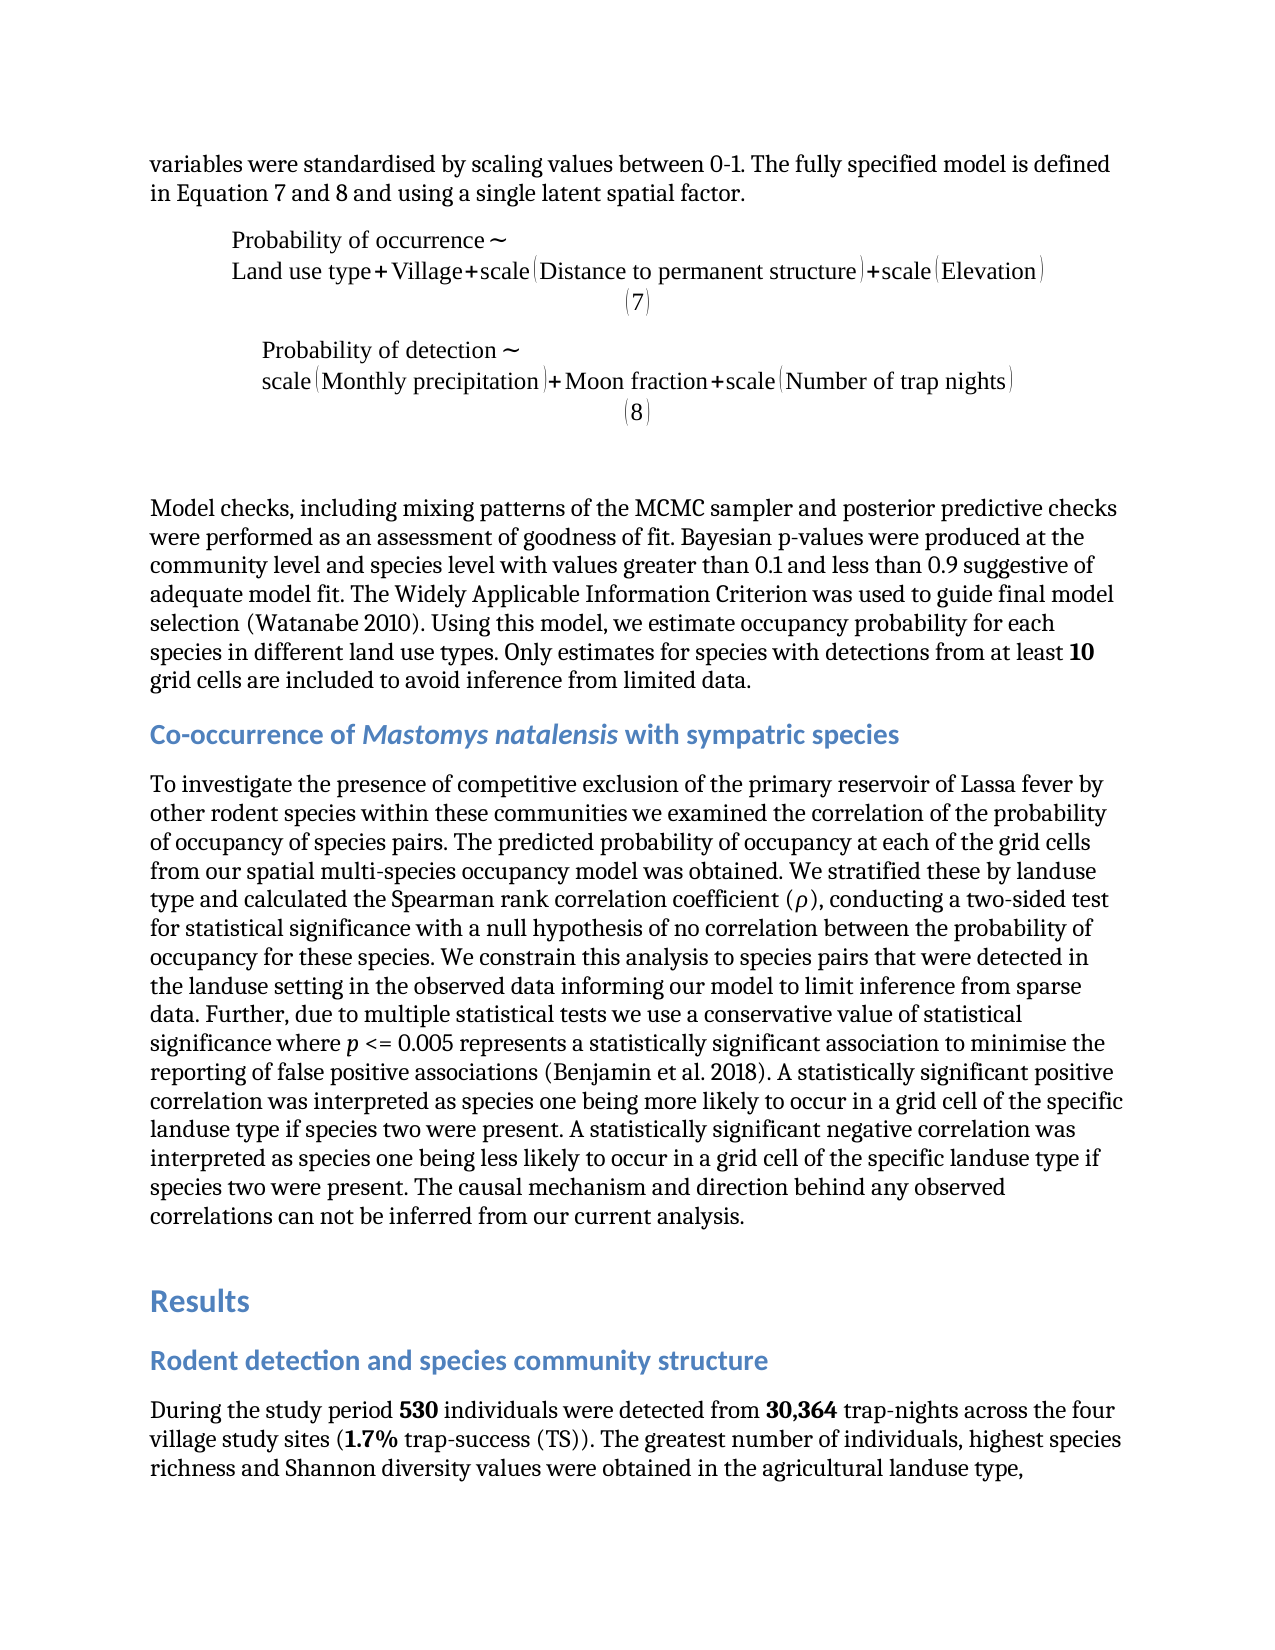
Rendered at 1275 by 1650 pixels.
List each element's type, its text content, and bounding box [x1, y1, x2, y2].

subtitle Rodent detection and species community structure [150, 1342, 1125, 1378]
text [150, 150, 1125, 207]
subtitle Co-occurrence of Mastomys natalensis with sympatric species [150, 716, 1125, 752]
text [150, 1396, 1125, 1483]
subtitle Results [150, 1280, 1125, 1321]
text To investigate the presence of competitive exclusion of the primary reservoir of Lassa fever by other rodent species within these communities we examined the correlation of the probability of occupancy of species pairs. The predicted probability of occupancy at each of the grid cells from our spatial multi-species occupancy model was obtained. We stratified these by landuse type and calculated the Spearman rank correlation coefficient (), conducting a two-sided test for statistical significance with a null hypothesis of no correlation between the probability of occupancy for these species. We constrain this analysis to species pairs that were detected in the landuse setting in the observed data informing our model to limit inference from sparse data. Further, due to multiple statistical tests we use a conservative value of statistical significance where p <= 0.005 represents a statistically significant association to minimise the reporting of false positive associations (Benjamin et al. 2018). A statistically significant positive correlation was interpreted as species one being more likely to occur in a grid cell of the specific landuse type if species two were present. A statistically significant negative correlation was interpreted as species one being less likely to occur in a grid cell of the specific landuse type if species two were present. The causal mechanism and direction behind any observed correlations can not be inferred from our current analysis. [150, 770, 1125, 1230]
text Model checks, including mixing patterns of the MCMC sampler and posterior predictive checks were performed as an assessment of goodness of fit. Bayesian p-values were produced at the community level and species level with values greater than 0.1 and less than 0.9 suggestive of adequate model fit. The Widely Applicable Information Criterion was used to guide final model selection (Watanabe 2010). Using this model, we estimate occupancy probability for each species in different land use types. Only estimates for species with detections from at least 10 grid cells are included to avoid inference from limited data. [150, 494, 1125, 695]
